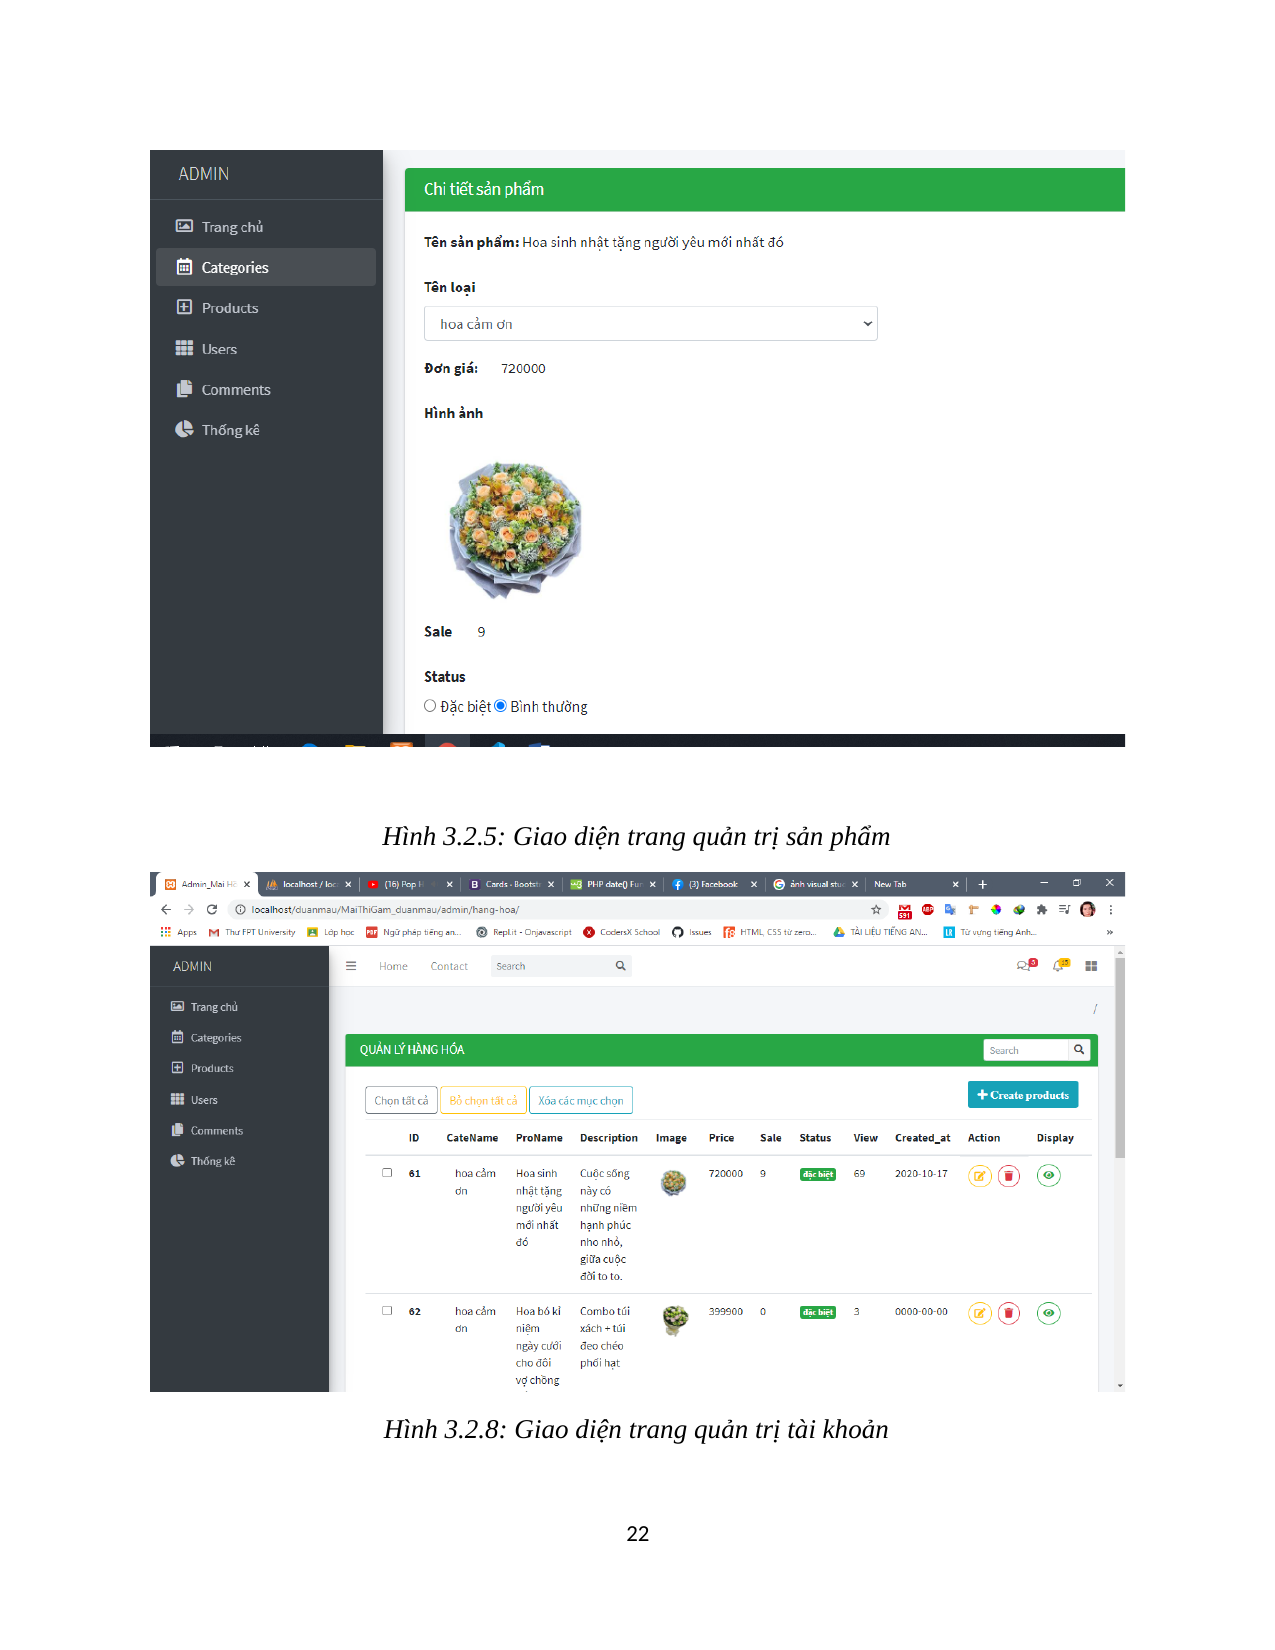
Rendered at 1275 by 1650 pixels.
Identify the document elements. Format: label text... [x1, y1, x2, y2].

text Hình 3.2.8: Giao diện trang quản trị tài khoản [150, 1413, 1125, 1444]
picture [150, 872, 1125, 1392]
text Hình 3.2.5: Giao diện trang quản trị sản phẩm [150, 820, 1125, 851]
picture [150, 150, 1125, 747]
